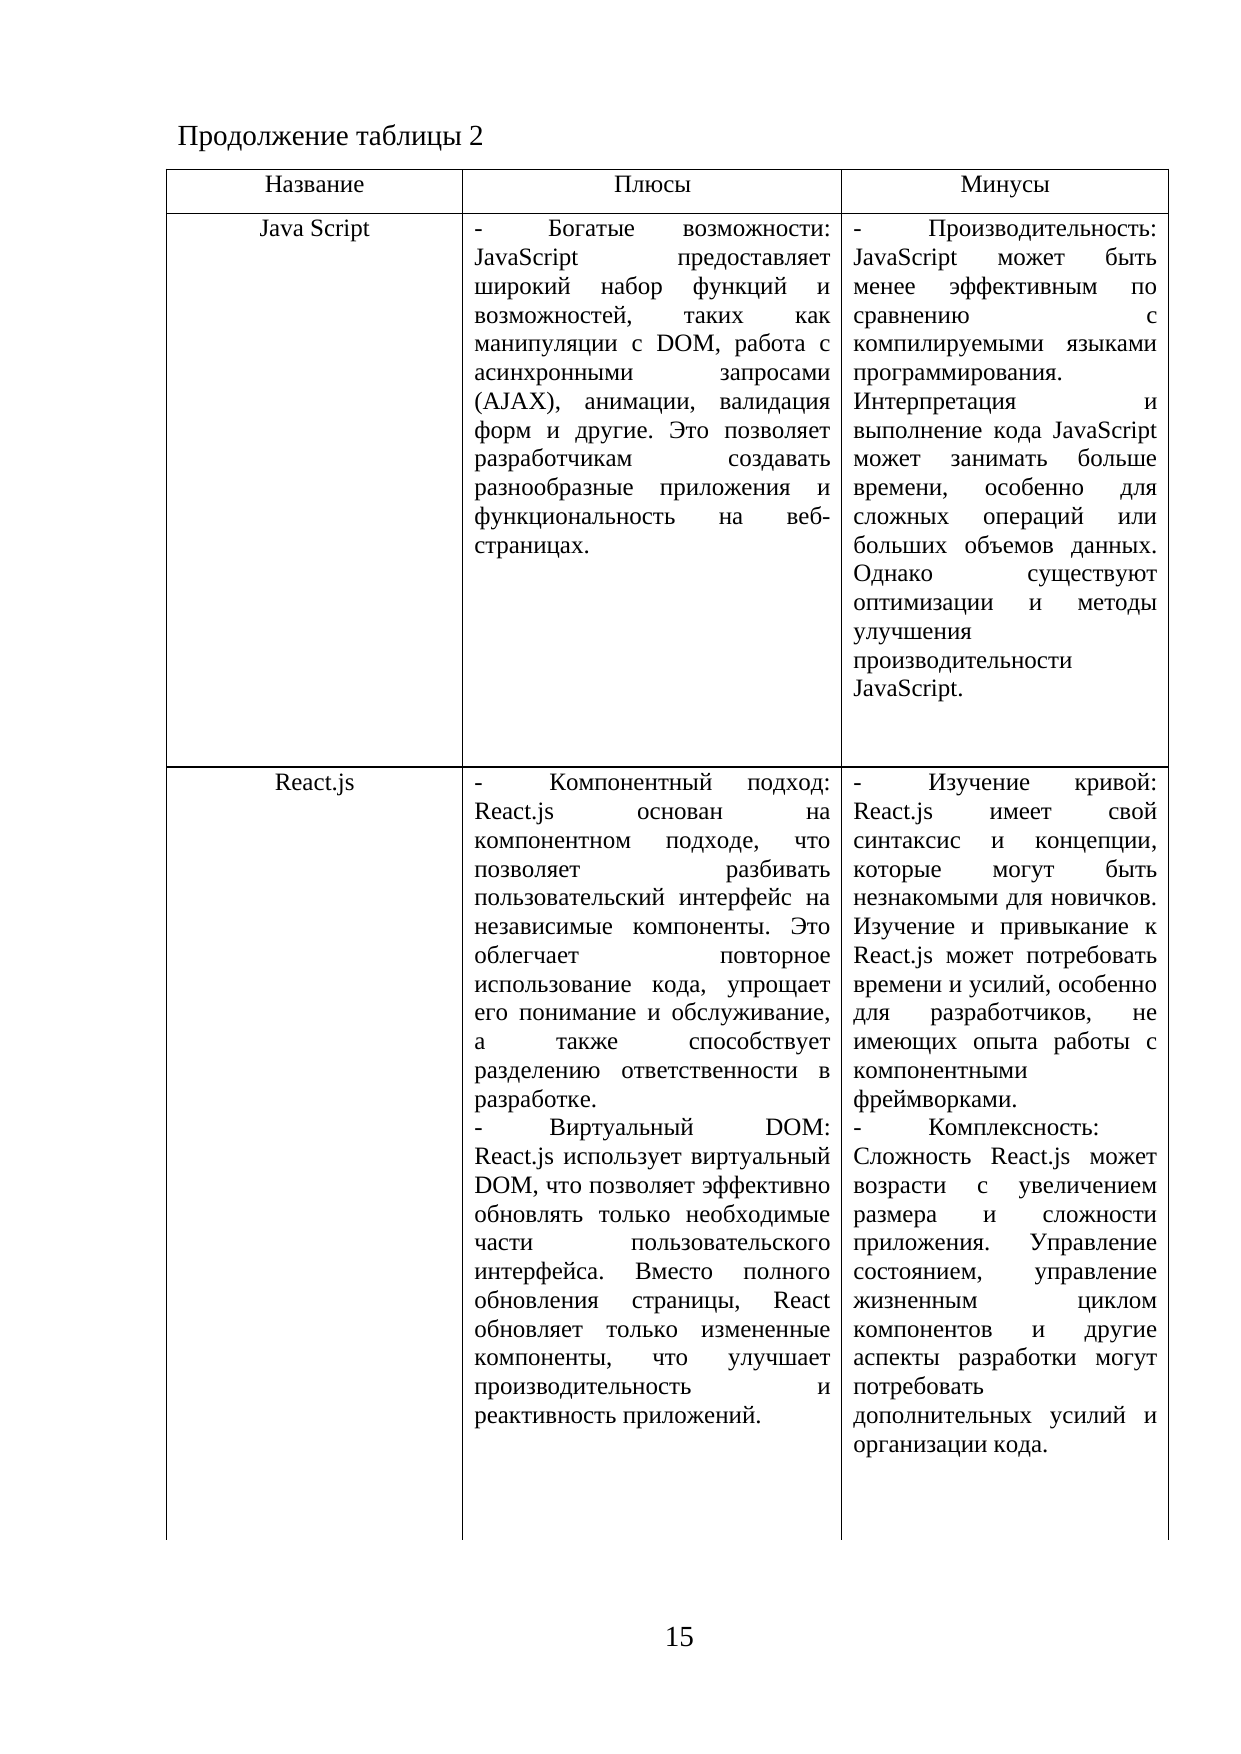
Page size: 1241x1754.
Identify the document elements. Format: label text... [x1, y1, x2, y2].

table_cell Производительность: JavaScript может быть менее эффективным по сравнению с компилируемыми языками программирования. Интерпретация и выполнение кода JavaScript может занимать больше времени, особенно для сложных операций или больших объемов данных. Однако существуют оптимизации и методы улучшения производительности JavaScript. [842, 214, 1168, 766]
table_cell React.js [167, 768, 462, 1540]
table_header Название [167, 170, 462, 212]
text Продолжение таблицы 2 [177, 118, 1181, 152]
table_cell Компонентный подход: React.js основан на компонентном подходе, что позволяет разбивать пользовательский интерфейс на независимые компоненты. Это облегчает повторное использование кода, упрощает его понимание и обслуживание, а также способствует разделению ответственности в разработке. Виртуальный DOM: React.js использует виртуальный DOM, что позволяет эффективно обновлять только необходимые части пользовательского интерфейса. Вместо полного обновления страницы, React обновляет только измененные компоненты, что улучшает производительность и реактивность приложений. [463, 768, 841, 1540]
table_cell Изучение кривой: React.js имеет свой синтаксис и концепции, которые могут быть незнакомыми для новичков. Изучение и привыкание к React.js может потребовать времени и усилий, особенно для разработчиков, не имеющих опыта работы с компонентными фреймворками. Комплексность: Сложность React.js может возрасти с увеличением размера и сложности приложения. Управление состоянием, управление жизненным циклом компонентов и другие аспекты разработки могут потребовать дополнительных усилий и организации кода. [842, 768, 1168, 1540]
table_cell Java Script [167, 214, 462, 766]
table_header Плюсы [463, 170, 841, 212]
table_cell Богатые возможности: JavaScript предоставляет широкий набор функций и возможностей, таких как манипуляции с DOM, работа с асинхронными запросами (AJAX), анимации, валидация форм и другие. Это позволяет разработчикам создавать разнообразные приложения и функциональность на веб-страницах. [463, 214, 841, 766]
table_header Минусы [842, 170, 1168, 212]
